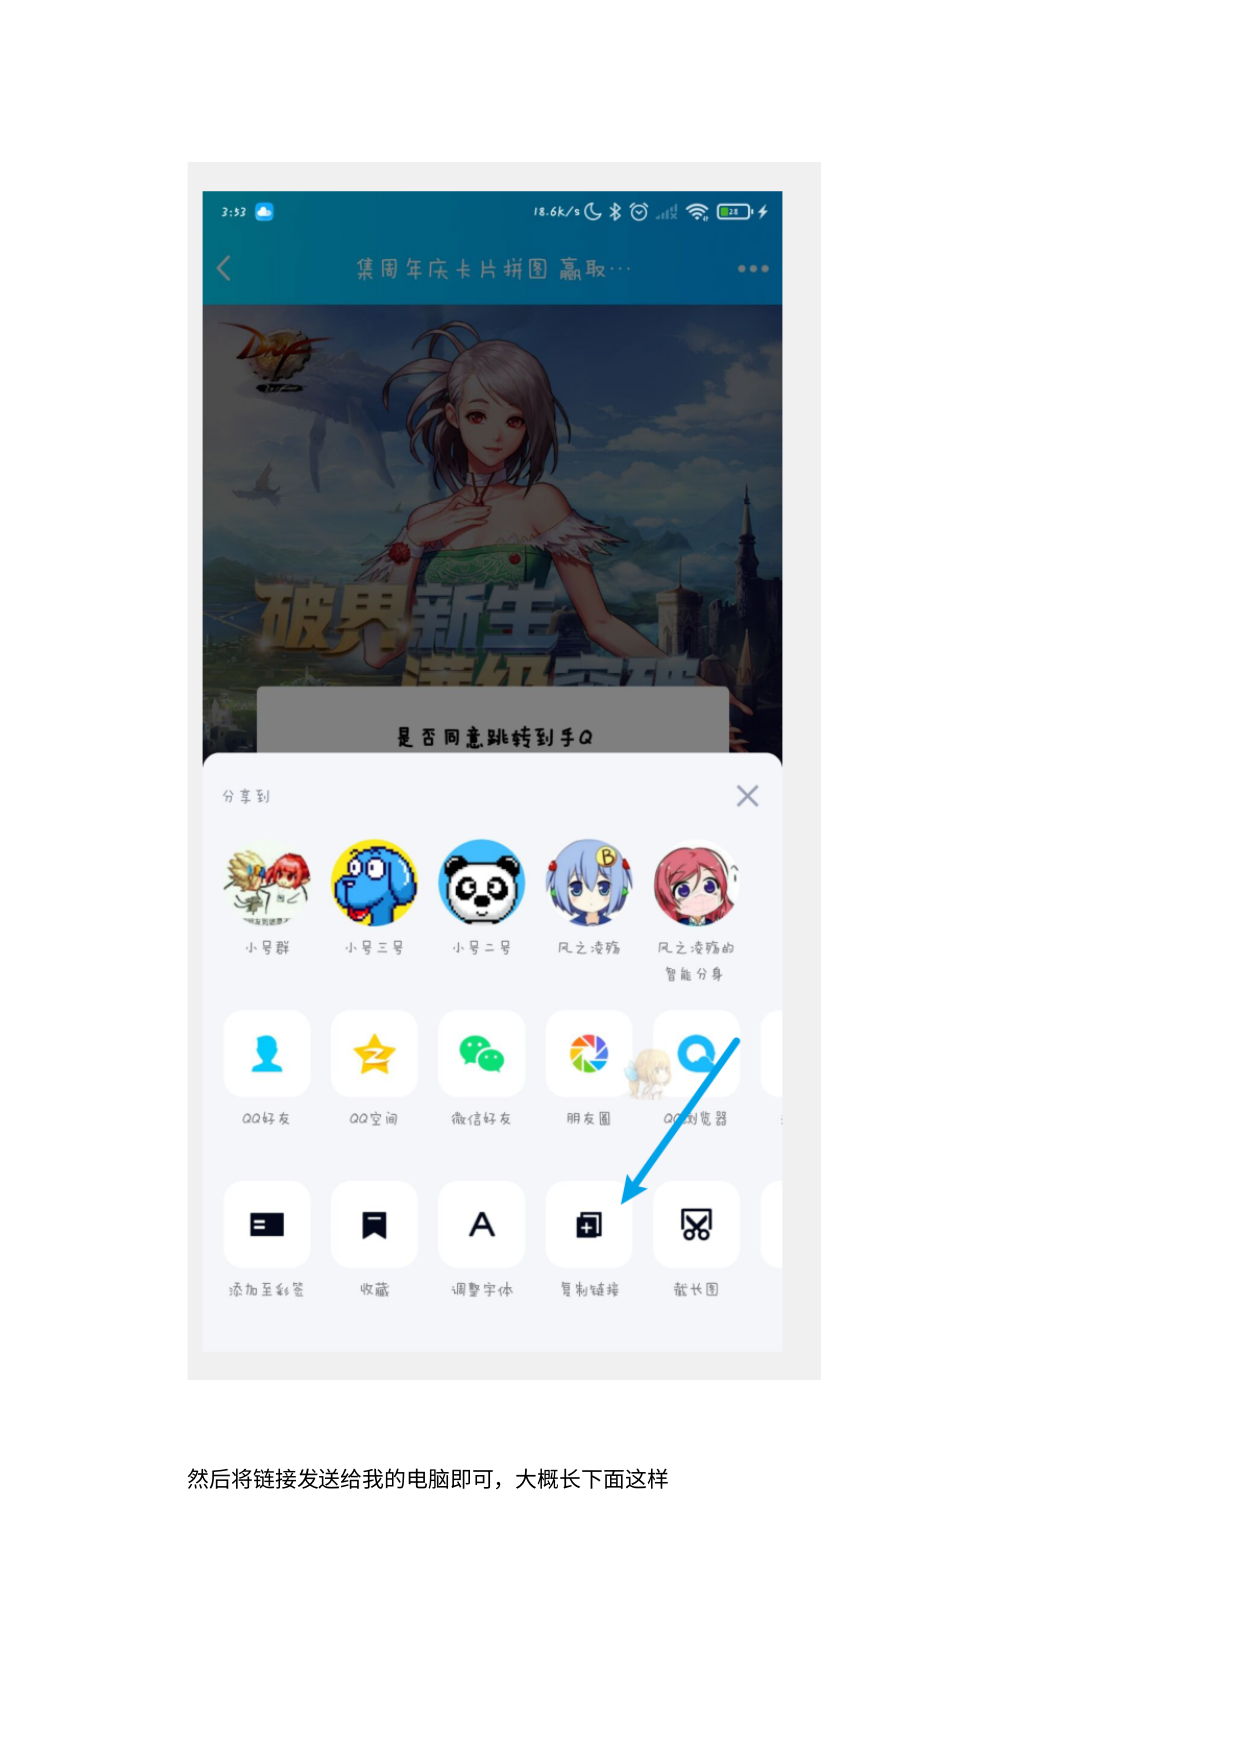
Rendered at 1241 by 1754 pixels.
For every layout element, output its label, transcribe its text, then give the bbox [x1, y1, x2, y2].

picture [187, 162, 821, 1380]
text 然后将链接发送给我的电脑即可，大概长下面这样 [187, 1462, 1053, 1494]
